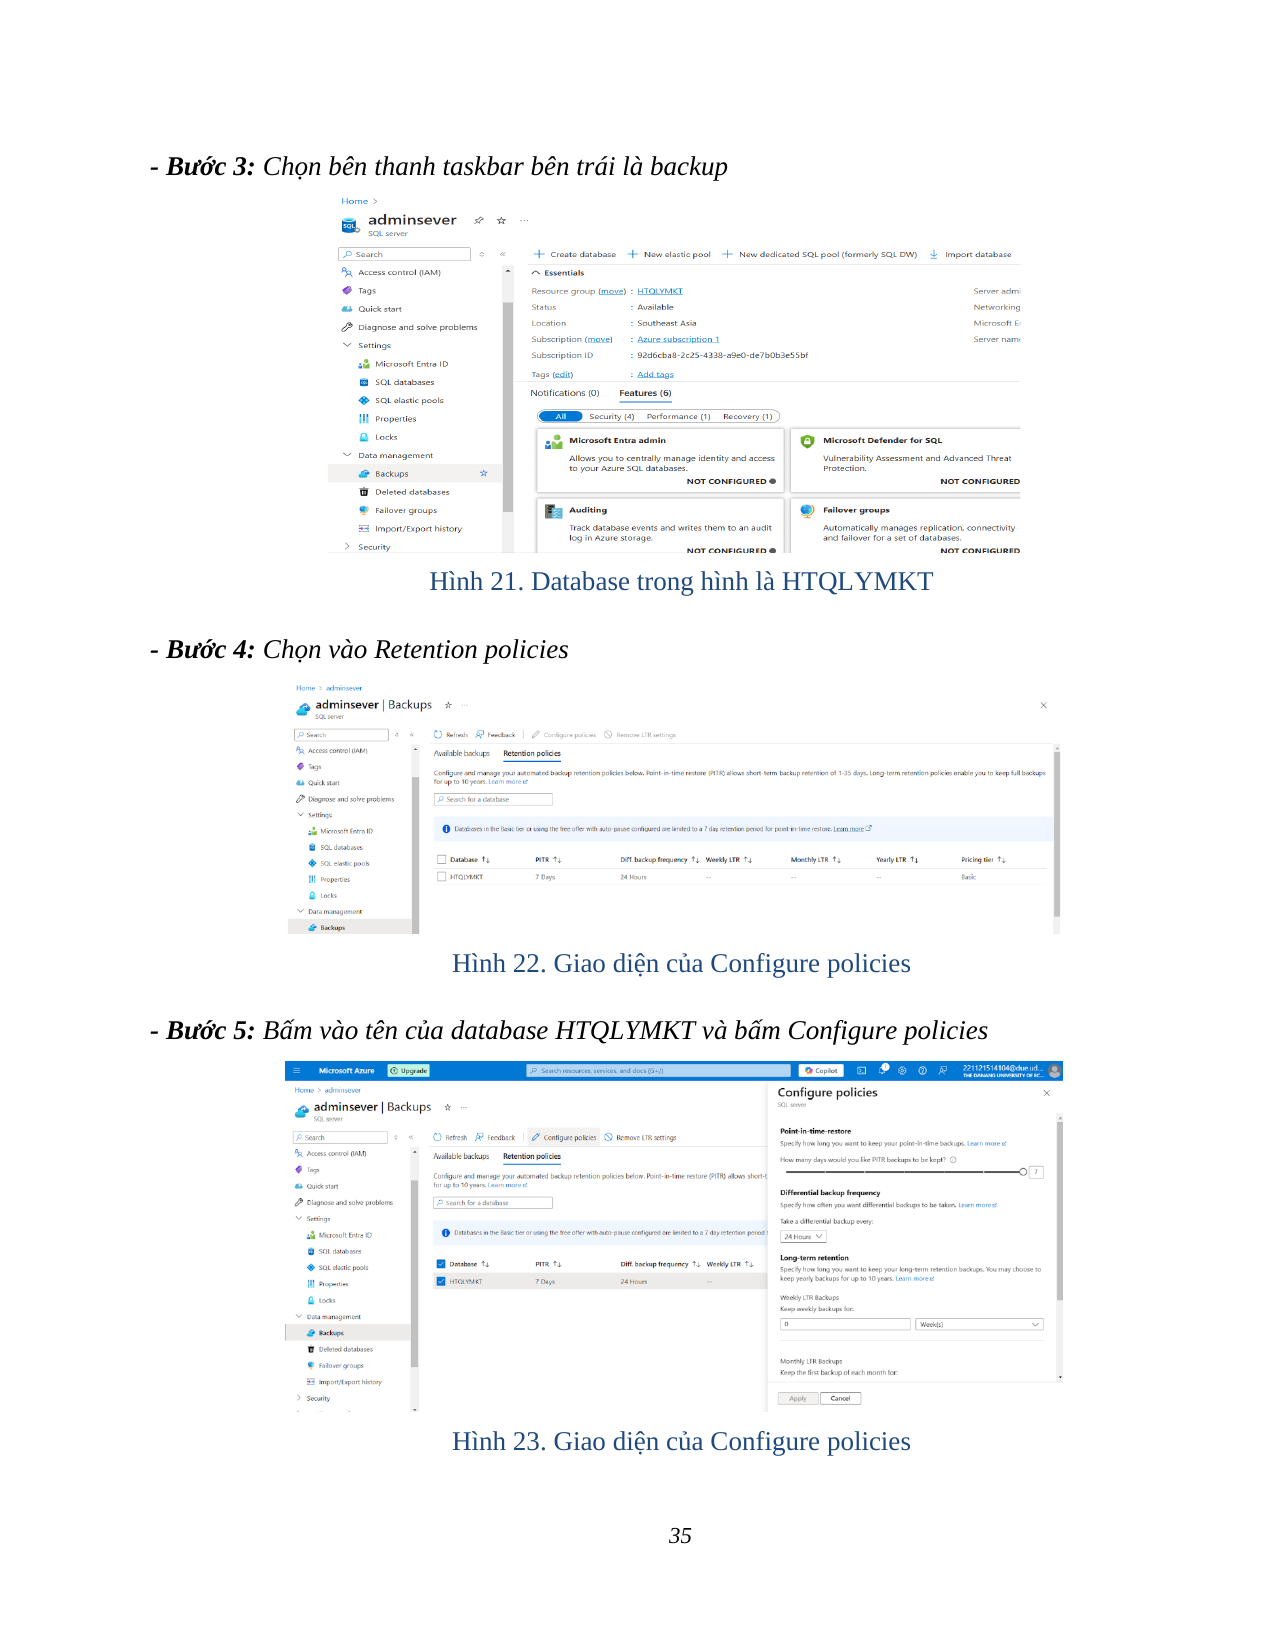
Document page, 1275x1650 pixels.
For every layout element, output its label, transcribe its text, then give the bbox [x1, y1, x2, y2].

text Hình 23. Giao diện của Configure policies [165, 1425, 1198, 1456]
text Hình 21. Database trong hình là HTQLYMKT [165, 565, 1198, 597]
picture [327, 196, 1021, 553]
text Hình 22. Giao diện của Configure policies [165, 947, 1198, 978]
text - Bước 4: Chọn vào Retention policies [150, 633, 1198, 664]
text - Bước 3: Chọn bên thanh taskbar bên trái là backup [150, 150, 1198, 181]
picture [287, 679, 1061, 934]
picture [285, 1061, 1063, 1412]
text - Bước 5: Bấm vào tên của database HTQLYMKT và bấm Configure policies [150, 1014, 1198, 1045]
